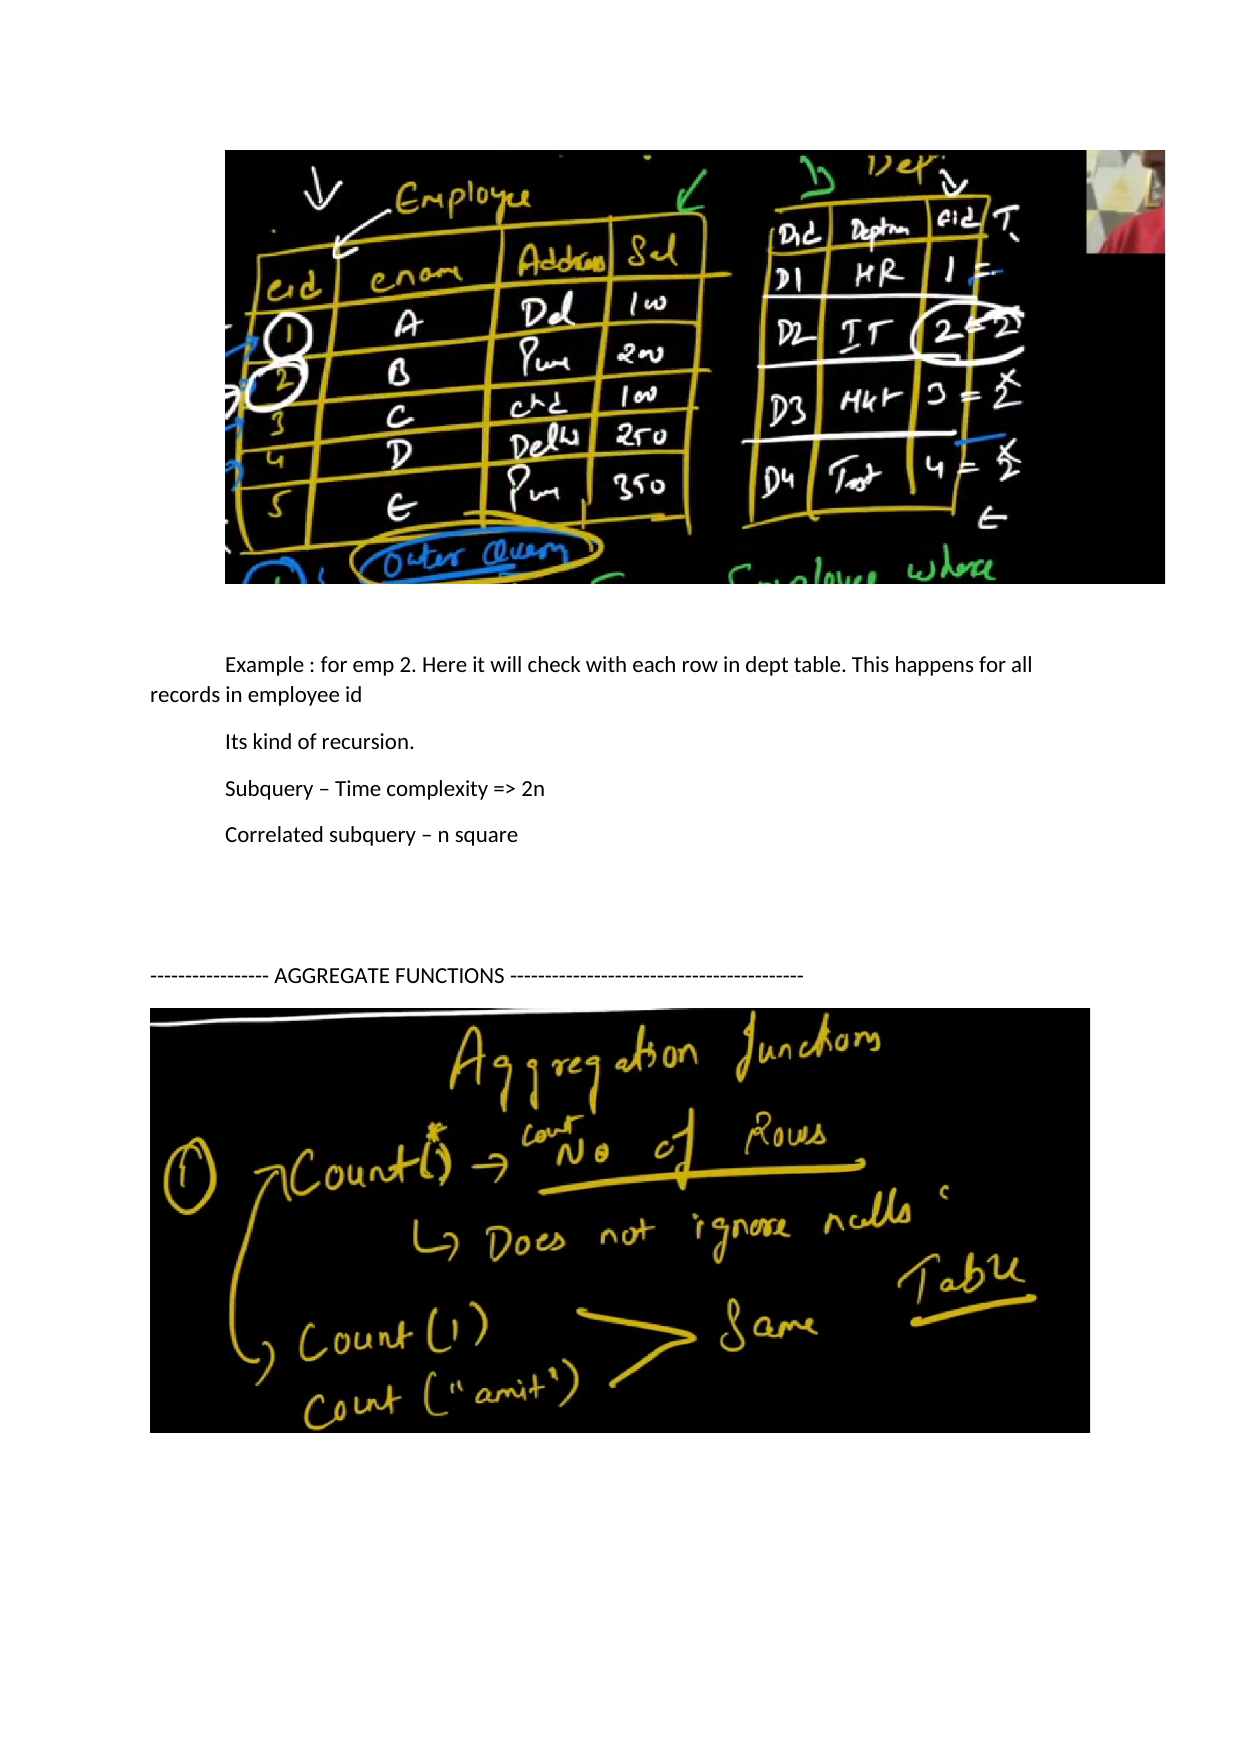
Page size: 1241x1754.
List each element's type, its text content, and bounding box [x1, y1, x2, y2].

picture [225, 150, 1166, 584]
text Subquery – Time complexity => 2n [150, 774, 1090, 802]
picture [150, 1008, 1091, 1433]
text Correlated subquery – n square [150, 821, 1090, 849]
text Its kind of recursion. [150, 727, 1090, 755]
text Example : for emp 2. Here it will check with each row in dept table. This happens for all records in employee id [150, 650, 1090, 708]
text ----------------- AGGREGATE FUNCTIONS ------------------------------------------ [150, 961, 1090, 989]
